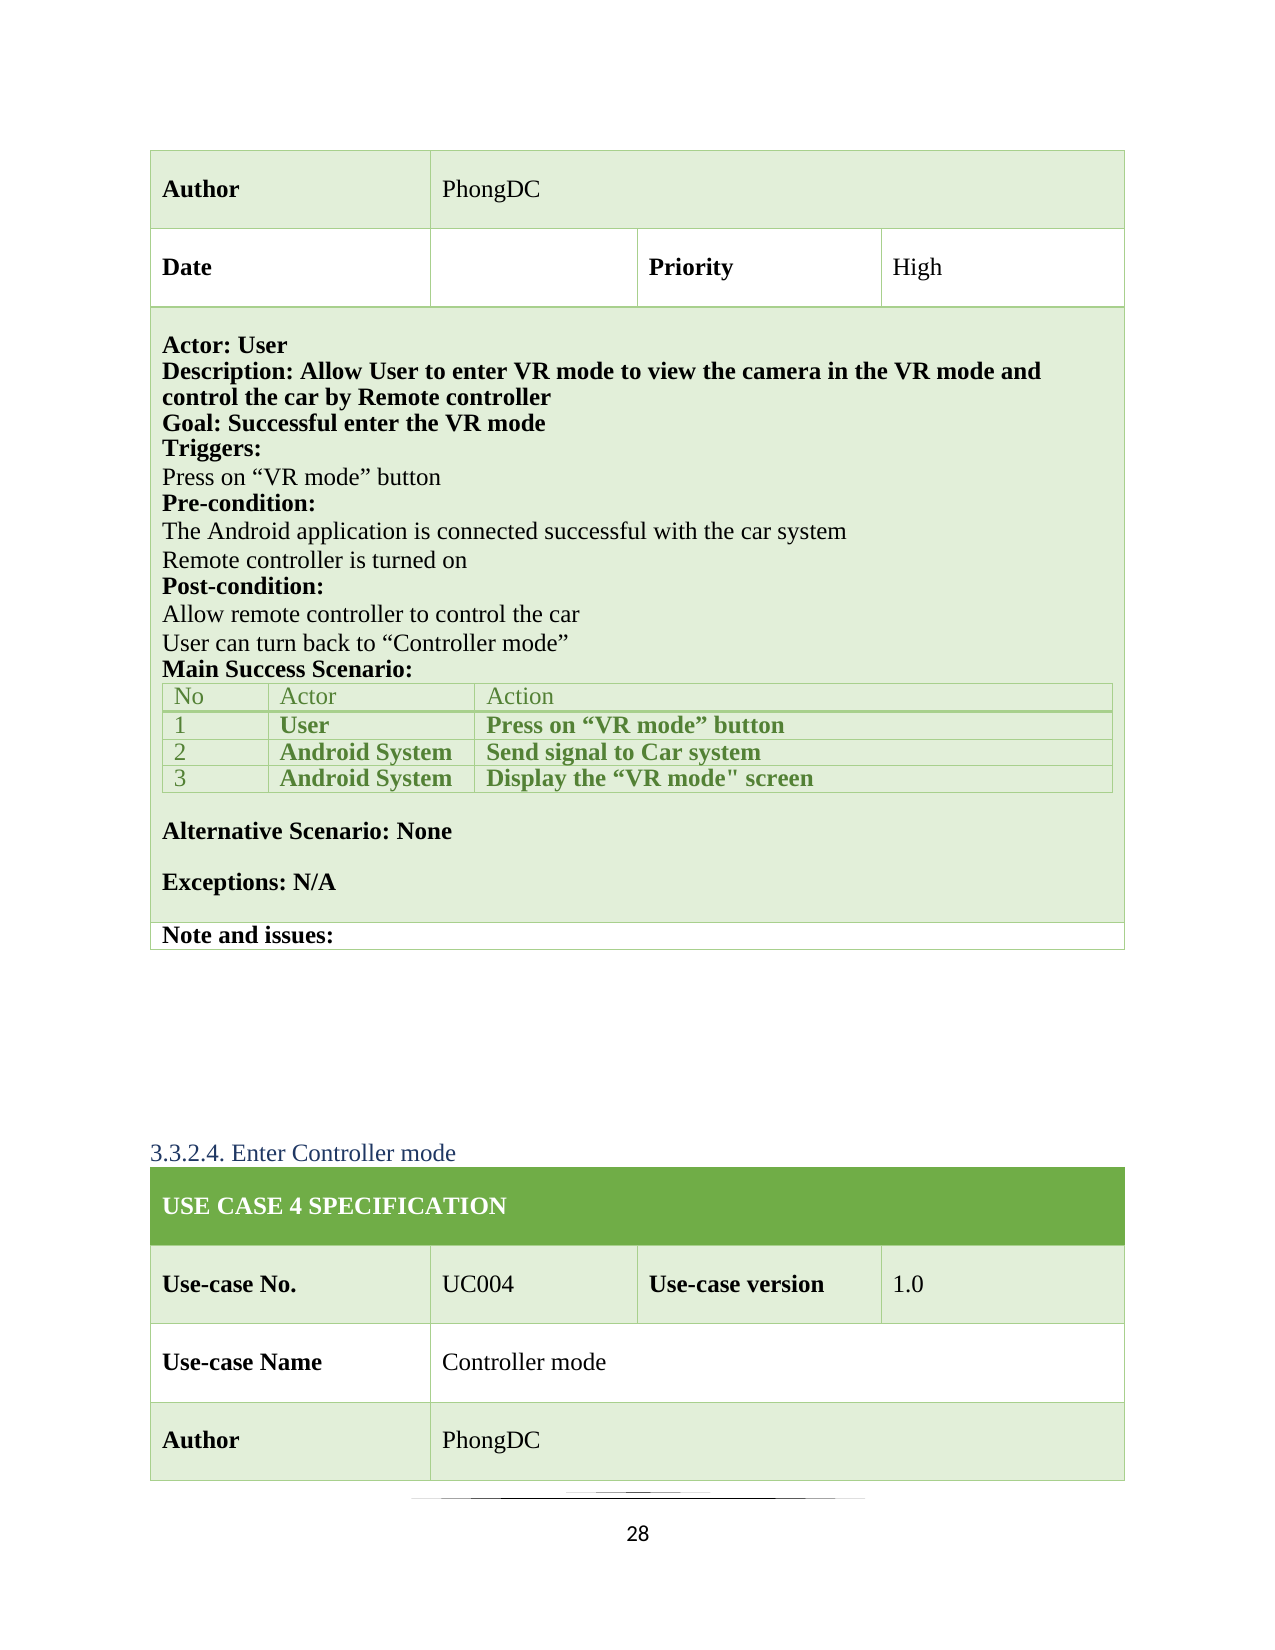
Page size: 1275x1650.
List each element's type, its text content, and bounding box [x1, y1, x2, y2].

table_cell 1.0 [882, 1246, 1124, 1323]
table_cell Priority [638, 229, 881, 306]
table_cell Author [151, 151, 430, 228]
table_cell Note and issues: [151, 923, 1124, 948]
table_cell Use-case Name [151, 1324, 430, 1402]
table_cell UC004 [431, 1246, 637, 1323]
table_cell Controller mode [431, 1324, 1124, 1402]
table_cell Author [151, 1403, 430, 1480]
table_cell Use-case version [638, 1246, 881, 1323]
table_cell High [882, 229, 1124, 306]
table_header USE CASE 4 SPECIFICATION [151, 1168, 1124, 1245]
table_cell Actor: User Description: Allow User to enter VR mode to view the camera in the VR mode and control the car by Remote controller Goal: Successful enter the VR mode Triggers: Press on “VR mode” button Pre-condition: The Android application is connected successful with the car system Remote controller is turned on Post-condition: Allow remote controller to control the car User can turn back to “Controller mode” Main Success Scenario: Alternative Scenario: None Exceptions: N/A [151, 308, 1124, 922]
table_cell Use-case No. [151, 1246, 430, 1323]
table_cell PhongDC [431, 1403, 1124, 1480]
table_cell PhongDC [431, 151, 1124, 228]
table_cell Date [151, 229, 430, 306]
table_cell [431, 229, 637, 306]
subtitle 3.3.2.4. Enter Controller mode [150, 1138, 1125, 1167]
